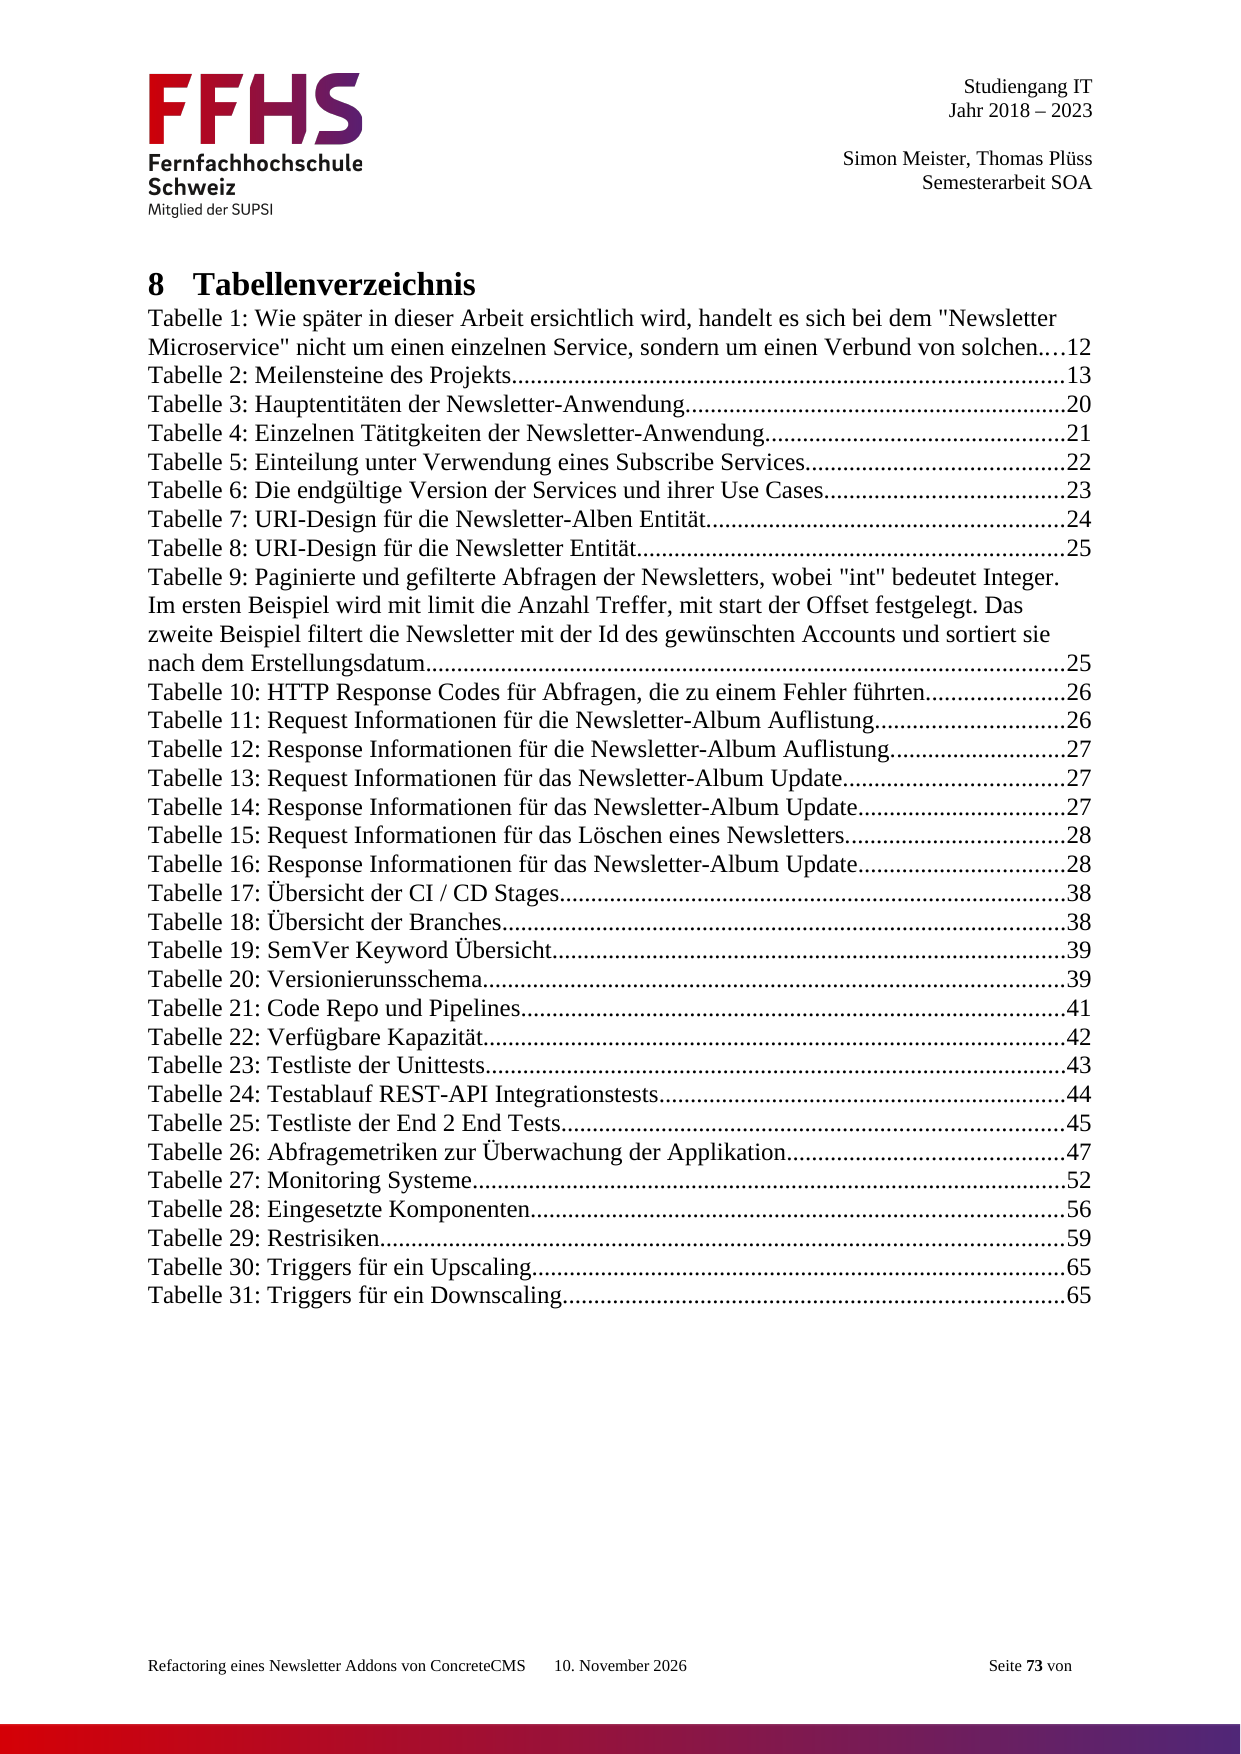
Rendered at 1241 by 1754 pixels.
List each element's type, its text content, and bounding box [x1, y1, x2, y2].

text Tabelle 11: Request Informationen für die Newsletter-Album Auflistung. 26 [148, 705, 1092, 734]
text Tabelle 9: Paginierte und gefilterte Abfragen der Newsletters, wobei "int" bedeutet Integer. Im ersten Beispiel wird mit limit die Anzahl Treffer, mit start der Offset festgelegt. Das zweite Beispiel filtert die Newsletter mit der Id des gewünschten Accounts und sortiert sie nach dem Erstellungsdatum. 25 [148, 562, 1092, 677]
text Tabelle 22: Verfügbare Kapazität 42 [148, 1022, 1092, 1050]
text Tabelle 25: Testliste der End 2 End Tests 45 [148, 1108, 1092, 1137]
text Tabelle 21: Code Repo und Pipelines 41 [148, 993, 1092, 1022]
text Tabelle 23: Testliste der Unittests 43 [148, 1050, 1092, 1079]
text Tabelle 2: Meilensteine des Projekts. 13 [148, 360, 1092, 389]
text Tabelle 7: URI-Design für die Newsletter-Alben Entität. 24 [148, 504, 1092, 533]
text Tabelle 16: Response Informationen für das Newsletter-Album Update. 28 [148, 849, 1092, 878]
picture [148, 73, 363, 218]
text Tabelle 20: Versionierunsschema 39 [148, 964, 1092, 993]
text Tabelle 15: Request Informationen für das Löschen eines Newsletters. 28 [148, 820, 1092, 849]
text Tabelle 29: Restrisiken 59 [148, 1223, 1092, 1252]
subtitle Tabellenverzeichnis [148, 264, 1092, 303]
text Tabelle 26: Abfragemetriken zur Überwachung der Applikation 47 [148, 1137, 1092, 1165]
text Tabelle 14: Response Informationen für das Newsletter-Album Update. 27 [148, 792, 1092, 820]
text Tabelle 30: Triggers für ein Upscaling. 65 [148, 1252, 1092, 1280]
text Tabelle 4: Einzelnen Tätitgkeiten der Newsletter-Anwendung. 21 [148, 418, 1092, 447]
text Tabelle 19: SemVer Keyword Übersicht 39 [148, 935, 1092, 964]
text Tabelle 17: Übersicht der CI / CD Stages 38 [148, 878, 1092, 907]
picture [0, 1724, 1241, 1754]
text Tabelle 27: Monitoring Systeme 52 [148, 1165, 1092, 1194]
text Tabelle 31: Triggers für ein Downscaling. 65 [148, 1280, 1092, 1309]
text Tabelle 10: HTTP Response Codes für Abfragen, die zu einem Fehler führten. 26 [148, 677, 1092, 705]
text Tabelle 28: Eingesetzte Komponenten 56 [148, 1194, 1092, 1223]
text Tabelle 8: URI-Design für die Newsletter Entität. 25 [148, 533, 1092, 562]
text Tabelle 13: Request Informationen für das Newsletter-Album Update. 27 [148, 763, 1092, 792]
text Tabelle 24: Testablauf REST-API Integrationstests 44 [148, 1079, 1092, 1108]
text Tabelle 12: Response Informationen für die Newsletter-Album Auflistung. 27 [148, 734, 1092, 763]
text Tabelle 5: Einteilung unter Verwendung eines Subscribe Services. 22 [148, 447, 1092, 475]
text Tabelle 1: Wie später in dieser Arbeit ersichtlich wird, handelt es sich bei dem "Newsletter Microservice" nicht um einen einzelnen Service, sondern um einen Verbund von solchen. 12 [148, 303, 1092, 360]
text Tabelle 6: Die endgültige Version der Services und ihrer Use Cases. 23 [148, 475, 1092, 504]
text Tabelle 18: Übersicht der Branches 38 [148, 907, 1092, 935]
text Tabelle 3: Hauptentitäten der Newsletter-Anwendung. 20 [148, 389, 1092, 418]
